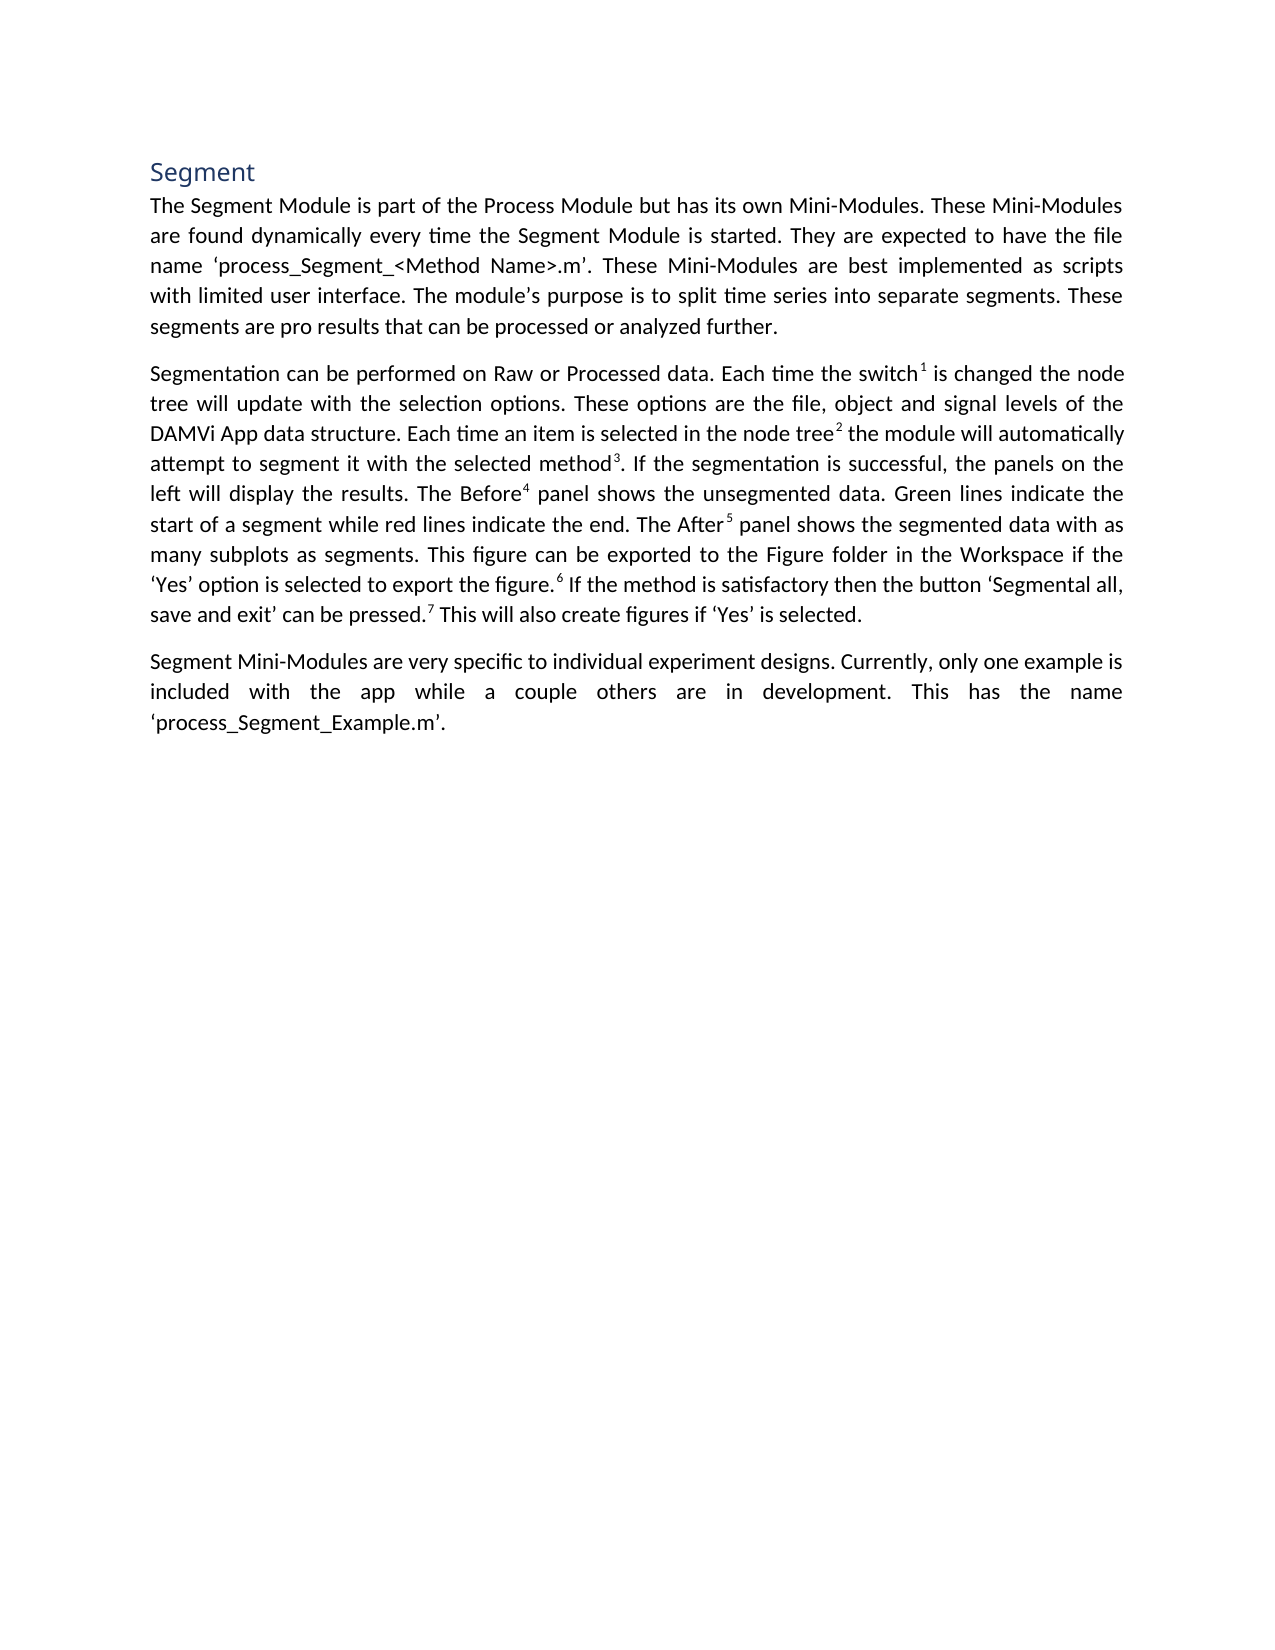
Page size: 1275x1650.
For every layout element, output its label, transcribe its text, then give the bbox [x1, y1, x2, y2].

text The Segment Module is part of the Process Module but has its own Mini-Modules. These Mini-Modules are found dynamically every time the Segment Module is started. They are expected to have the file name ‘process_Segment_<Method Name>.m’. These Mini-Modules are best implemented as scripts with limited user interface. The module’s purpose is to split time series into separate segments. These segments are pro results that can be processed or analyzed further. [150, 191, 1125, 340]
subtitle Segment [150, 154, 1125, 188]
text Segment Mini-Modules are very specific to individual experiment designs. Currently, only one example is included with the app while a couple others are in development. This has the name ‘process_Segment_Example.m’. [150, 647, 1125, 736]
text Segmentation can be performed on Raw or Processed data. Each time the switch1 is changed the node tree will update with the selection options. These options are the file, object and signal levels of the DAMVi App data structure. Each time an item is selected in the node tree2 the module will automatically attempt to segment it with the selected method3. If the segmentation is successful, the panels on the left will display the results. The Before4 panel shows the unsegmented data. Green lines indicate the start of a segment while red lines indicate the end. The After5 panel shows the segmented data with as many subplots as segments. This figure can be exported to the Figure folder in the Workspace if the ‘Yes’ option is selected to export the figure.6 If the method is satisfactory then the button ‘Segmental all, save and exit’ can be pressed.7 This will also create figures if ‘Yes’ is selected. [150, 359, 1125, 628]
